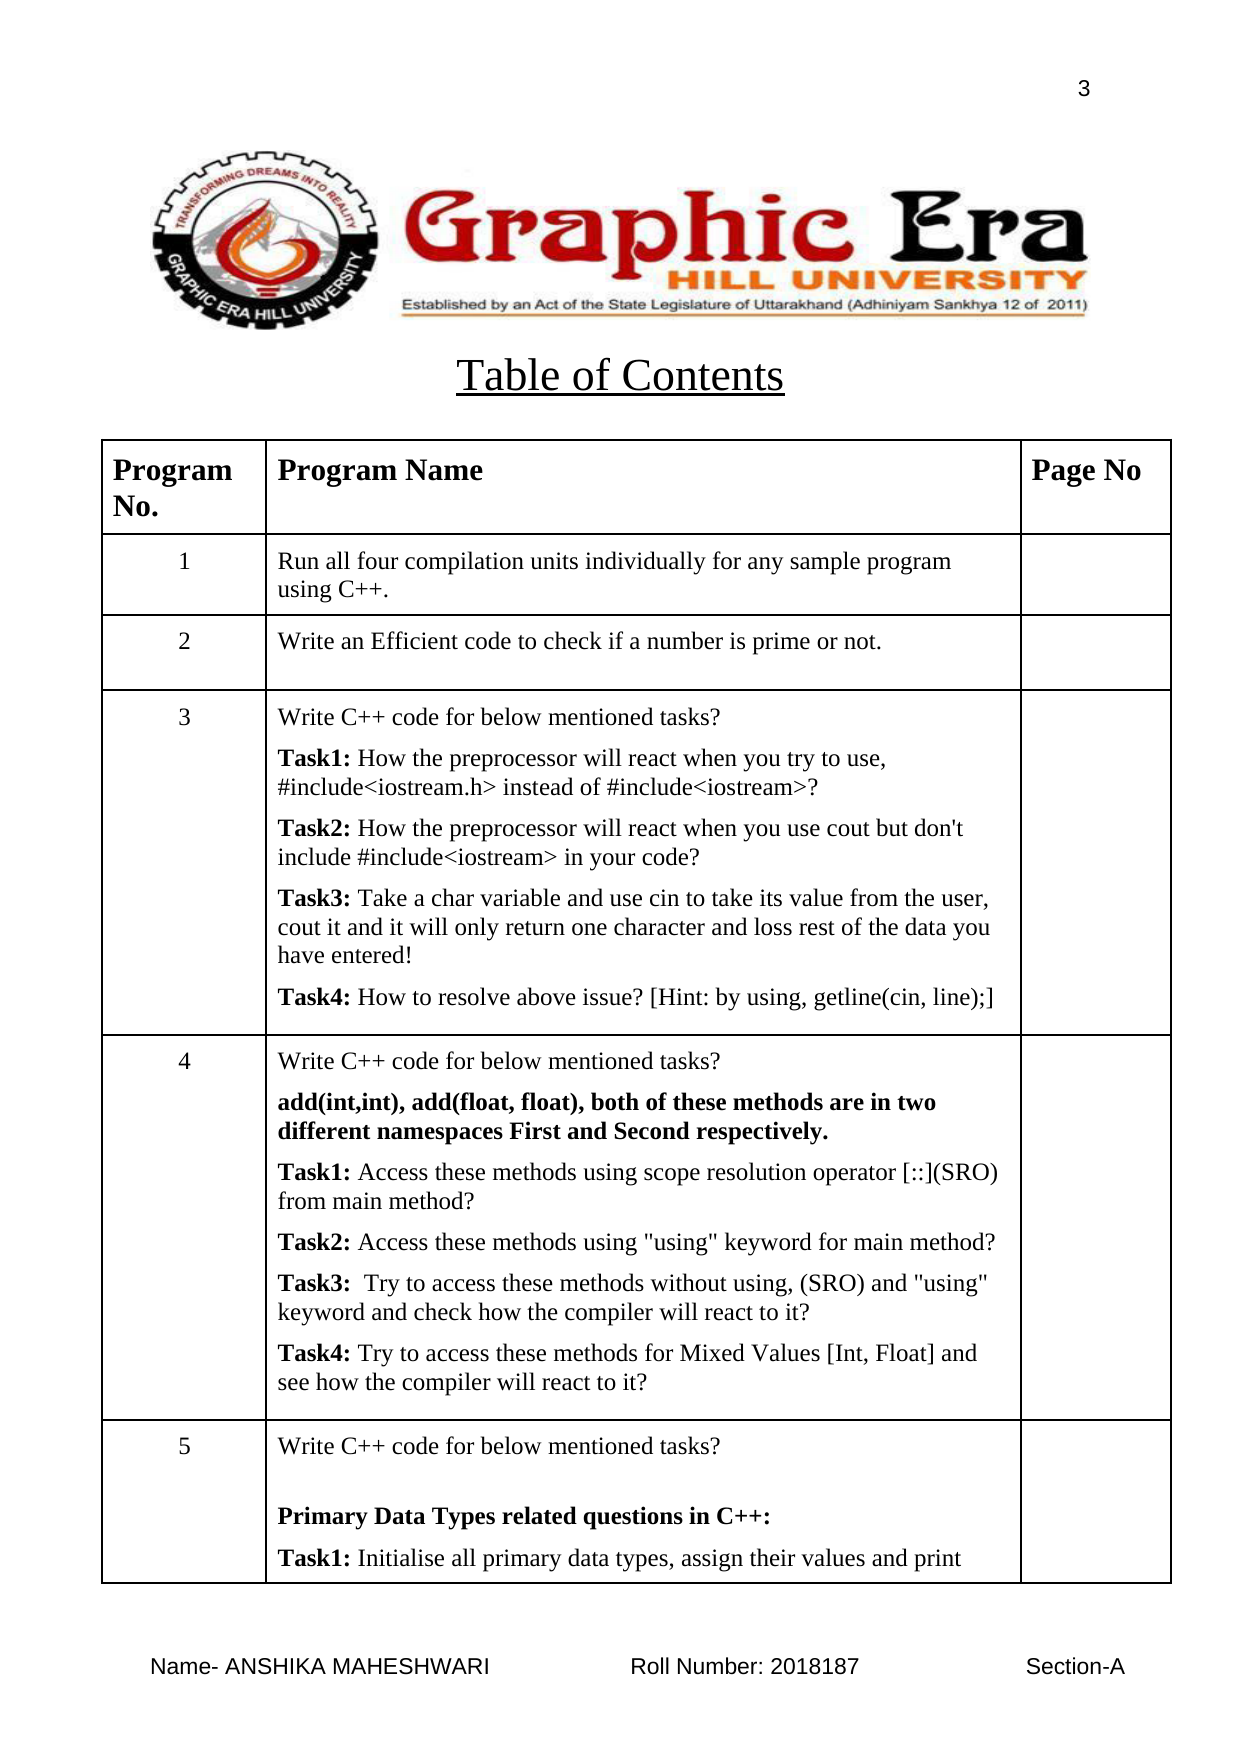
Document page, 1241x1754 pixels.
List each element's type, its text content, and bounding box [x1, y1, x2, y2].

table_cell Run all four compilation units individually for any sample program using C++. [267, 535, 1020, 614]
table_cell 4 [103, 1036, 265, 1419]
table_cell 3 [103, 691, 265, 1033]
table_header Program Name [267, 441, 1020, 533]
table_cell [1022, 1036, 1170, 1419]
table_cell 5 [103, 1421, 265, 1582]
text Table of Contents [150, 348, 1090, 401]
table_cell [1022, 616, 1170, 689]
table_header Page No [1022, 441, 1170, 533]
table_cell Write C++ code for below mentioned tasks? add(int,int), add(float, float), both of these methods are in two different namespaces First and Second respectively. Task1: Access these methods using scope resolution operator [::](SRO) from main method? Task2: Access these methods using "using" keyword for main method? Task3: Try to access these methods without using, (SRO) and "using" keyword and check how the compiler will react to it? Task4: Try to access these methods for Mixed Values [Int, Float] and see how the compiler will react to it? [267, 1036, 1020, 1419]
table_cell [1022, 1421, 1170, 1582]
table_cell Write an Efficient code to check if a number is prime or not. [267, 616, 1020, 689]
picture [150, 150, 1091, 344]
table_cell 1 [103, 535, 265, 614]
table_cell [267, 1421, 1020, 1582]
table_header Program No. [103, 441, 265, 533]
table_cell [1022, 691, 1170, 1033]
table_cell Write C++ code for below mentioned tasks? Task1: How the preprocessor will react when you try to use, #include<iostream.h> instead of #include<iostream>? Task2: How the preprocessor will react when you use cout but don't include #include<iostream> in your code? Task3: Take a char variable and use cin to take its value from the user, cout it and it will only return one character and loss rest of the data you have entered! Task4: How to resolve above issue? [Hint: by using, getline(cin, line);] [267, 691, 1020, 1033]
table_cell [1022, 535, 1170, 614]
table_cell 2 [103, 616, 265, 689]
